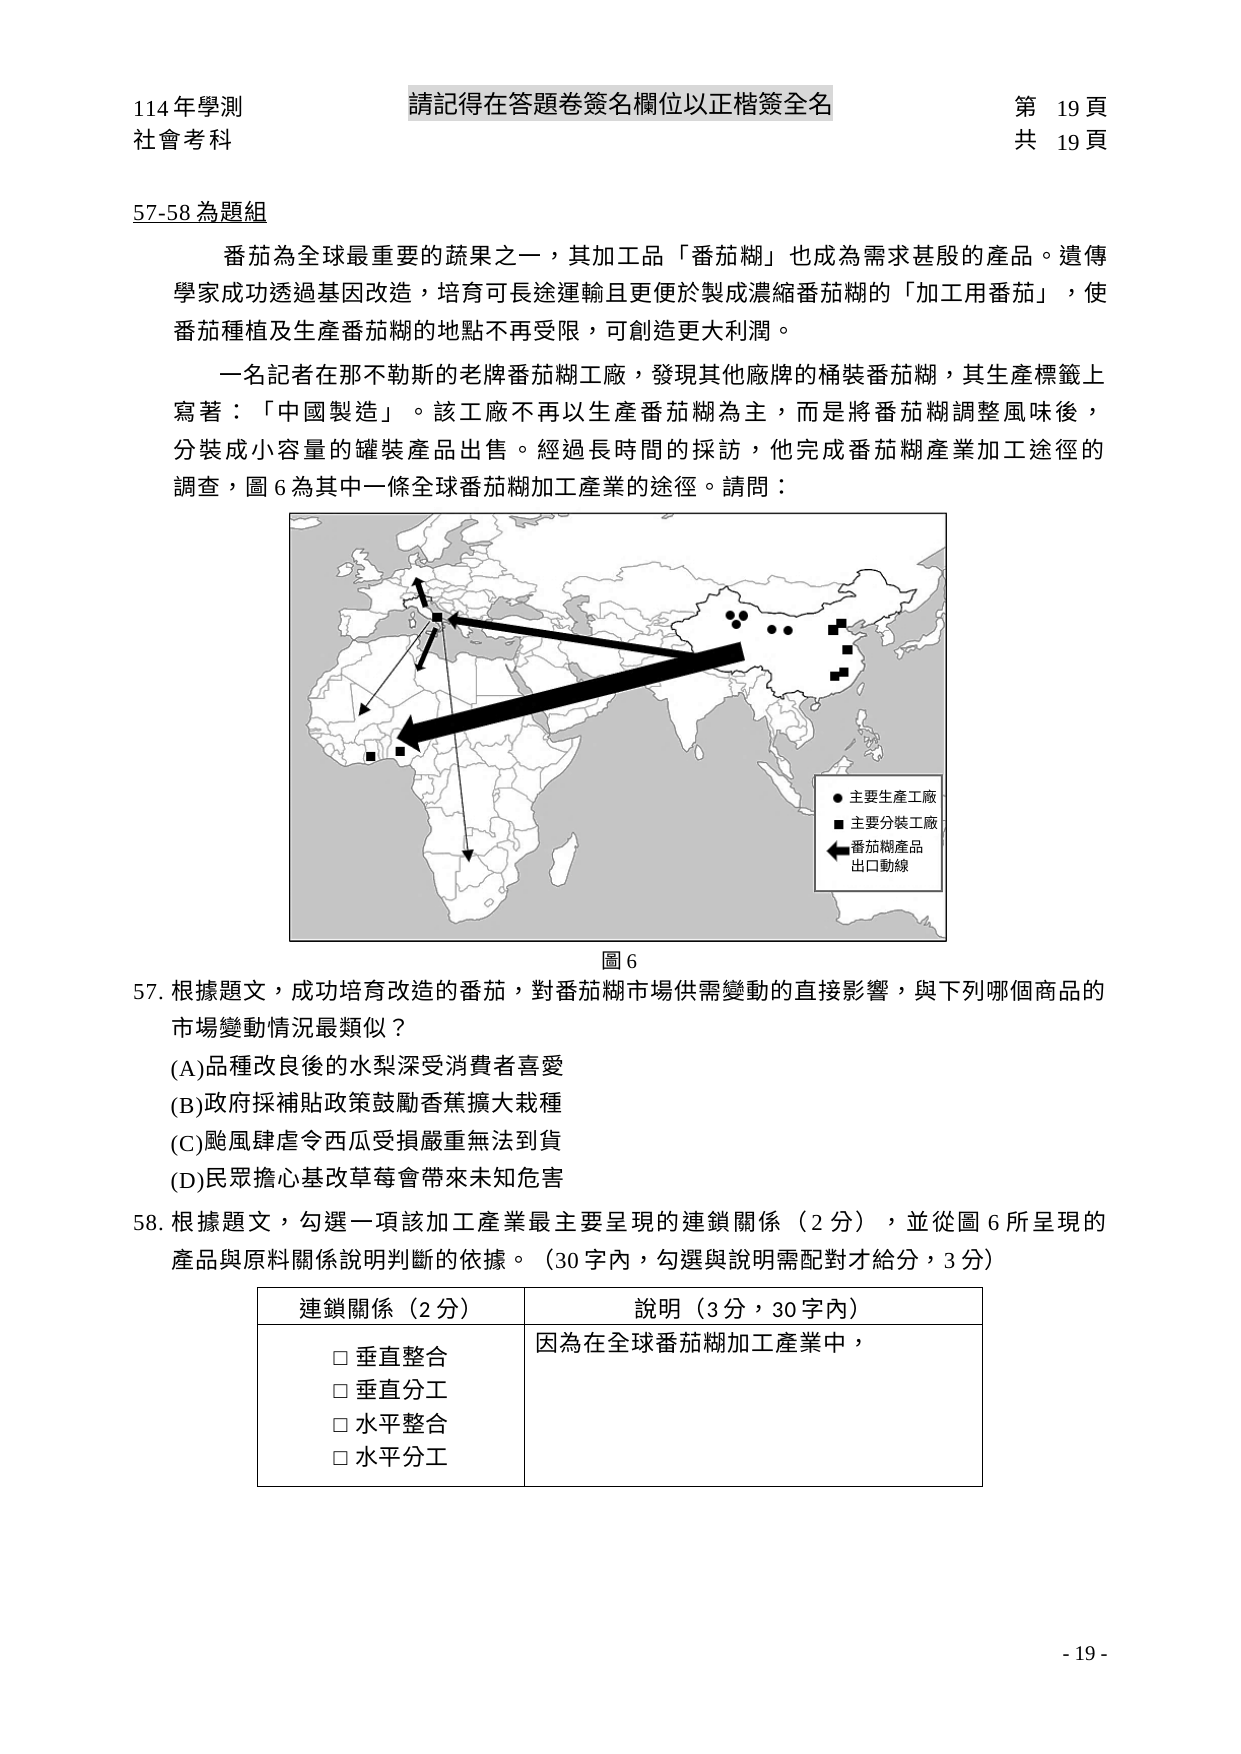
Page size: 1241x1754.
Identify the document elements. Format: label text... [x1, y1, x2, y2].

text (A)品種改良後的水梨深受消費者喜愛 [170, 1043, 1107, 1081]
text 番茄為全球最重要的蔬果之一，其加工品「番茄糊」也成為需求甚殷的產品。遺傳學家成功透過基因改造，培育可長途運輸且更便於製成濃縮番茄糊的「加工用番茄」，使番茄種植及生產番茄糊的地點不再受限，可創造更大利潤。 [174, 233, 1107, 346]
text 58. 根據題文，勾選一項該加工產業最主要呈現的連鎖關係（2分），並從圖6所呈現的 產品與原料關係說明判斷的依據。（30字內，勾選與說明需配對才給分，3分） [133, 1200, 1107, 1275]
text (C)颱風肆虐令西瓜受損嚴重無法到貨 [170, 1118, 1107, 1156]
text 57-58為題組 [133, 190, 1107, 227]
text 一名記者在那不勒斯的老牌番茄糊工廠，發現其他廠牌的桶裝番茄糊，其生產標籤上寫著：「中國製造」。該工廠不再以生產番茄糊為主，而是將番茄糊調整風味後， 分裝成小容量的罐裝產品出售。經過長時間的採訪，他完成番茄糊產業加工途徑的 調查，圖6為其中一條全球番茄糊加工產業的途徑。請問： [174, 352, 1107, 502]
table_header 說明（3分，30字內） [525, 1288, 982, 1324]
text (D)民眾擔心基改草莓會帶來未知危害 [170, 1156, 1107, 1193]
table_cell 因為在全球番茄糊加工產業中， [525, 1325, 982, 1486]
text (B)政府採補貼政策鼓勵香蕉擴大栽種 [170, 1081, 1107, 1118]
table_header 連鎖關係（2分） [258, 1288, 524, 1324]
table_cell □ 垂直整合 □ 垂直分工 □ 水平整合 □ 水平分工 [258, 1325, 524, 1486]
text 57. 根據題文，成功培育改造的番茄，對番茄糊市場供需變動的直接影響，與下列哪個商品的市場變動情況最類似？ [133, 508, 1107, 1043]
